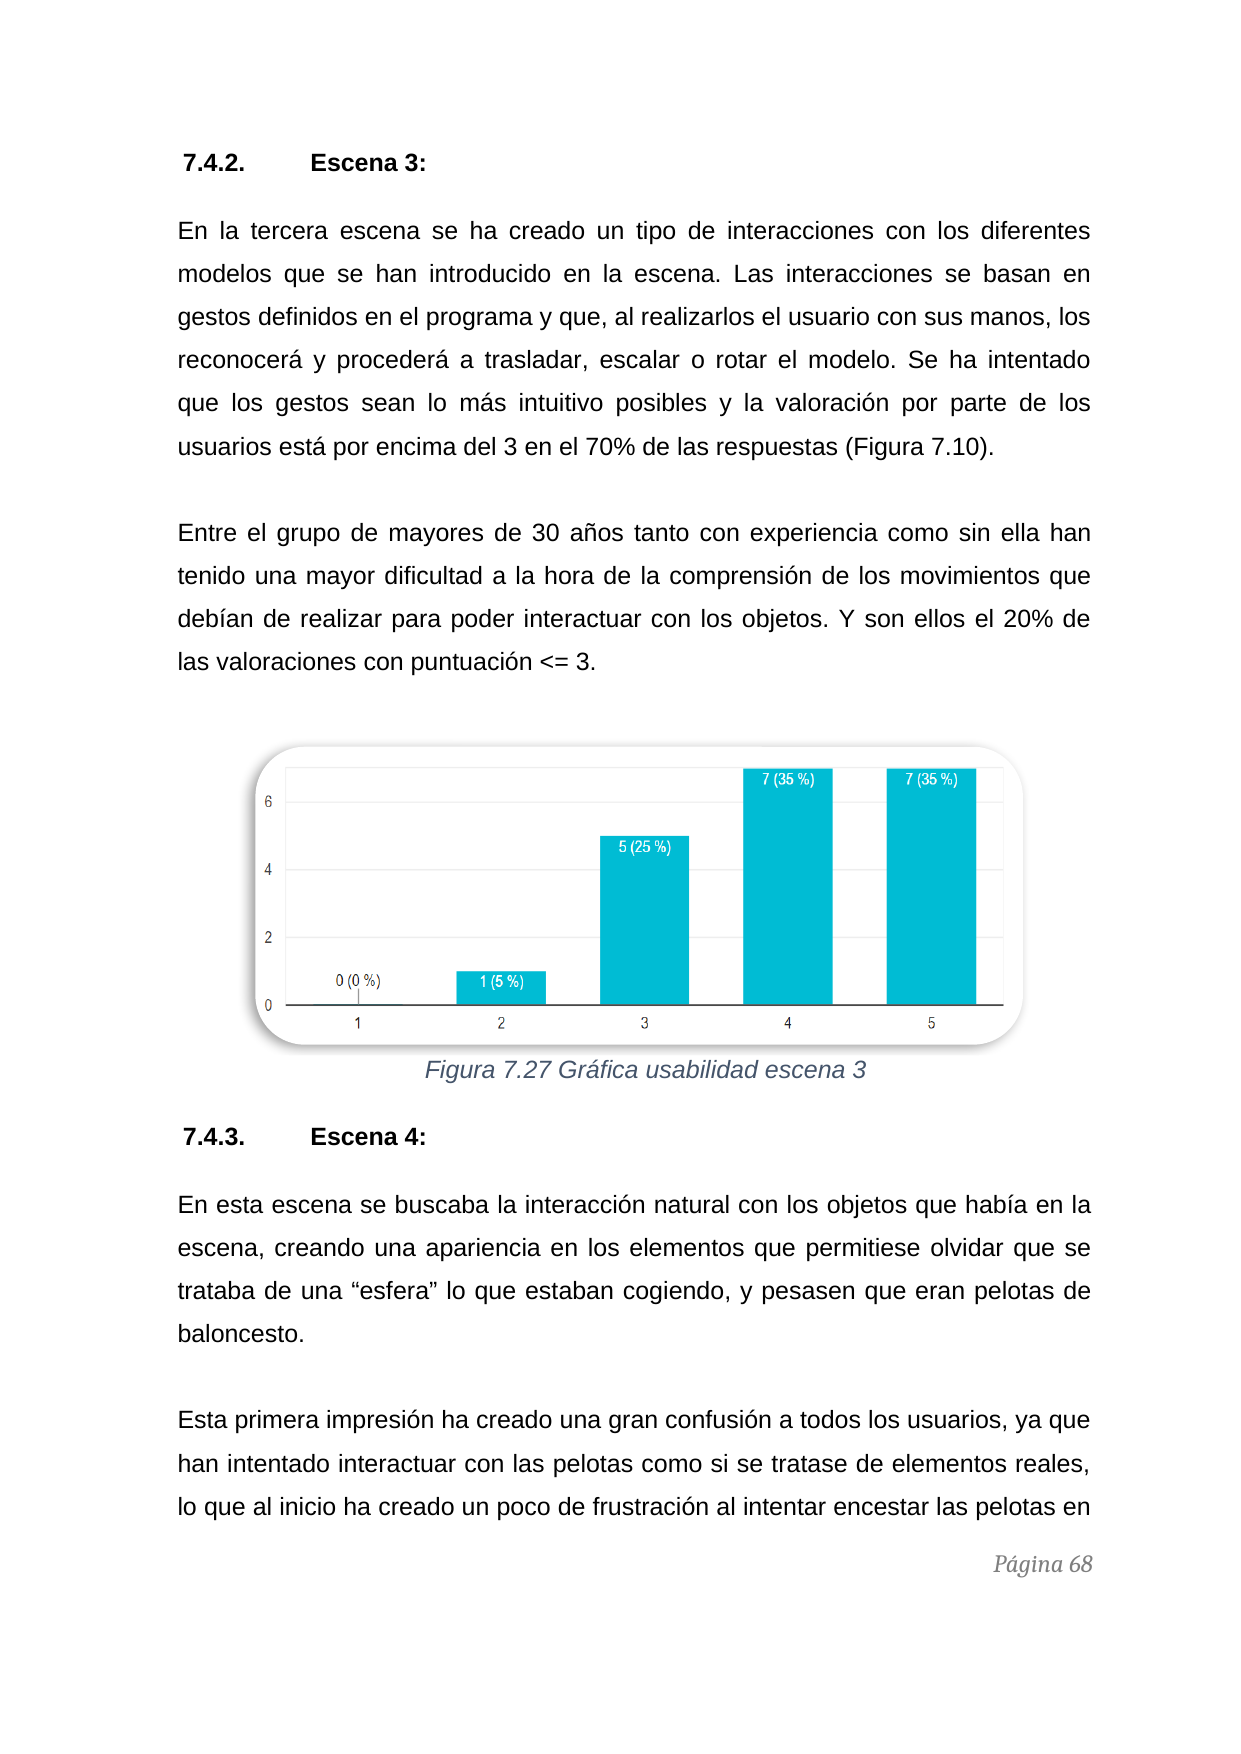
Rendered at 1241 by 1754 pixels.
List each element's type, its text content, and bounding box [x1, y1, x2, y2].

subtitle Escena 3: [183, 148, 1092, 176]
text Entre el grupo de mayores de 30 años tanto con experiencia como sin ella han tenido una mayor dificultad a la hora de la comprensión de los movimientos que debían de realizar para poder interactuar con los objetos. Y son ellos el 20% de las valoraciones con puntuación <= 3. [177, 518, 1092, 676]
picture [255, 746, 1023, 1045]
text En esta escena se buscaba la interacción natural con los objetos que había en la escena, creando una apariencia en los elementos que permitiese olvidar que se trataba de una “esfera” lo que estaban cogiendo, y pesasen que eran pelotas de baloncesto. [177, 1190, 1092, 1348]
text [177, 1405, 1092, 1520]
text En la tercera escena se ha creado un tipo de interacciones con los diferentes modelos que se han introducido en la escena. Las interacciones se basan en gestos definidos en el programa y que, al realizarlos el usuario con sus manos, los reconocerá y procederá a trasladar, escalar o rotar el modelo. Se ha intentado que los gestos sean lo más intuitivo posibles y la valoración por parte de los usuarios está por encima del 3 en el 70% de las respuestas (Figura 7.10). [177, 216, 1092, 460]
